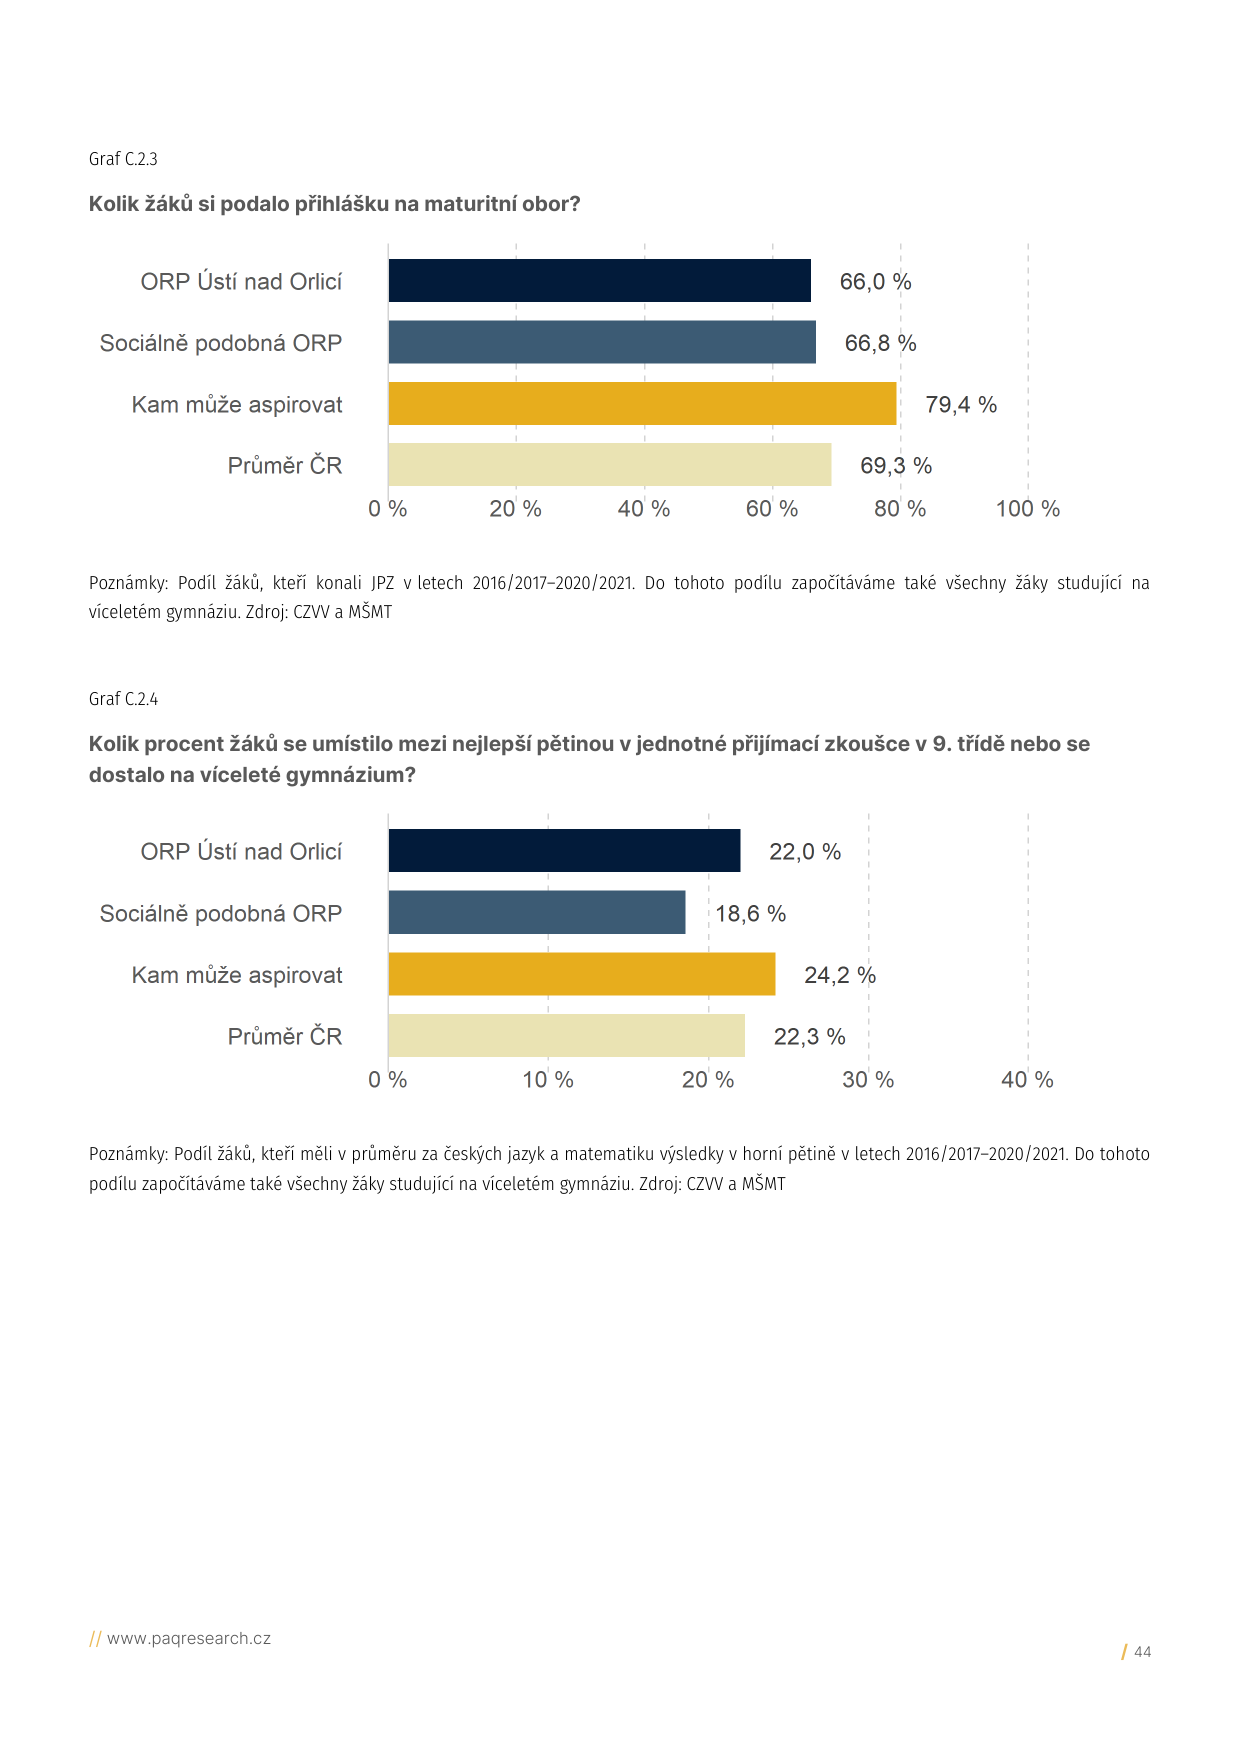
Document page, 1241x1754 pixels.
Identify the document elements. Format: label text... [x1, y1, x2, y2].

picture [88, 787, 1139, 1119]
text Poznámky: Podíl žáků, kteří měli v průměru za českých jazyk a matematiku výsledky v horní pětině v letech 2016/2017–2020/2021. Do tohoto podílu započítáváme také všechny žáky studující na víceletém gymnáziu. Zdroj: CZVV a MŠMT [89, 1135, 1152, 1196]
text Graf C.2.3 [89, 148, 1152, 170]
picture [88, 216, 1139, 548]
text Kolik žáků si podalo přihlášku na maturitní obor? [89, 186, 1152, 216]
text Graf C.2.4 [89, 688, 1152, 711]
text Poznámky: Podíl žáků, kteří konali JPZ v letech 2016/2017–2020/2021. Do tohoto podílu započítáváme také všechny žáky studující na víceletém gymnáziu. Zdroj: CZVV a MŠMT [89, 564, 1152, 625]
text Kolik procent žáků se umístilo mezi nejlepší pětinou v jednotné přijímací zkoušce v 9. třídě nebo se dostalo na víceleté gymnázium? [89, 727, 1152, 787]
